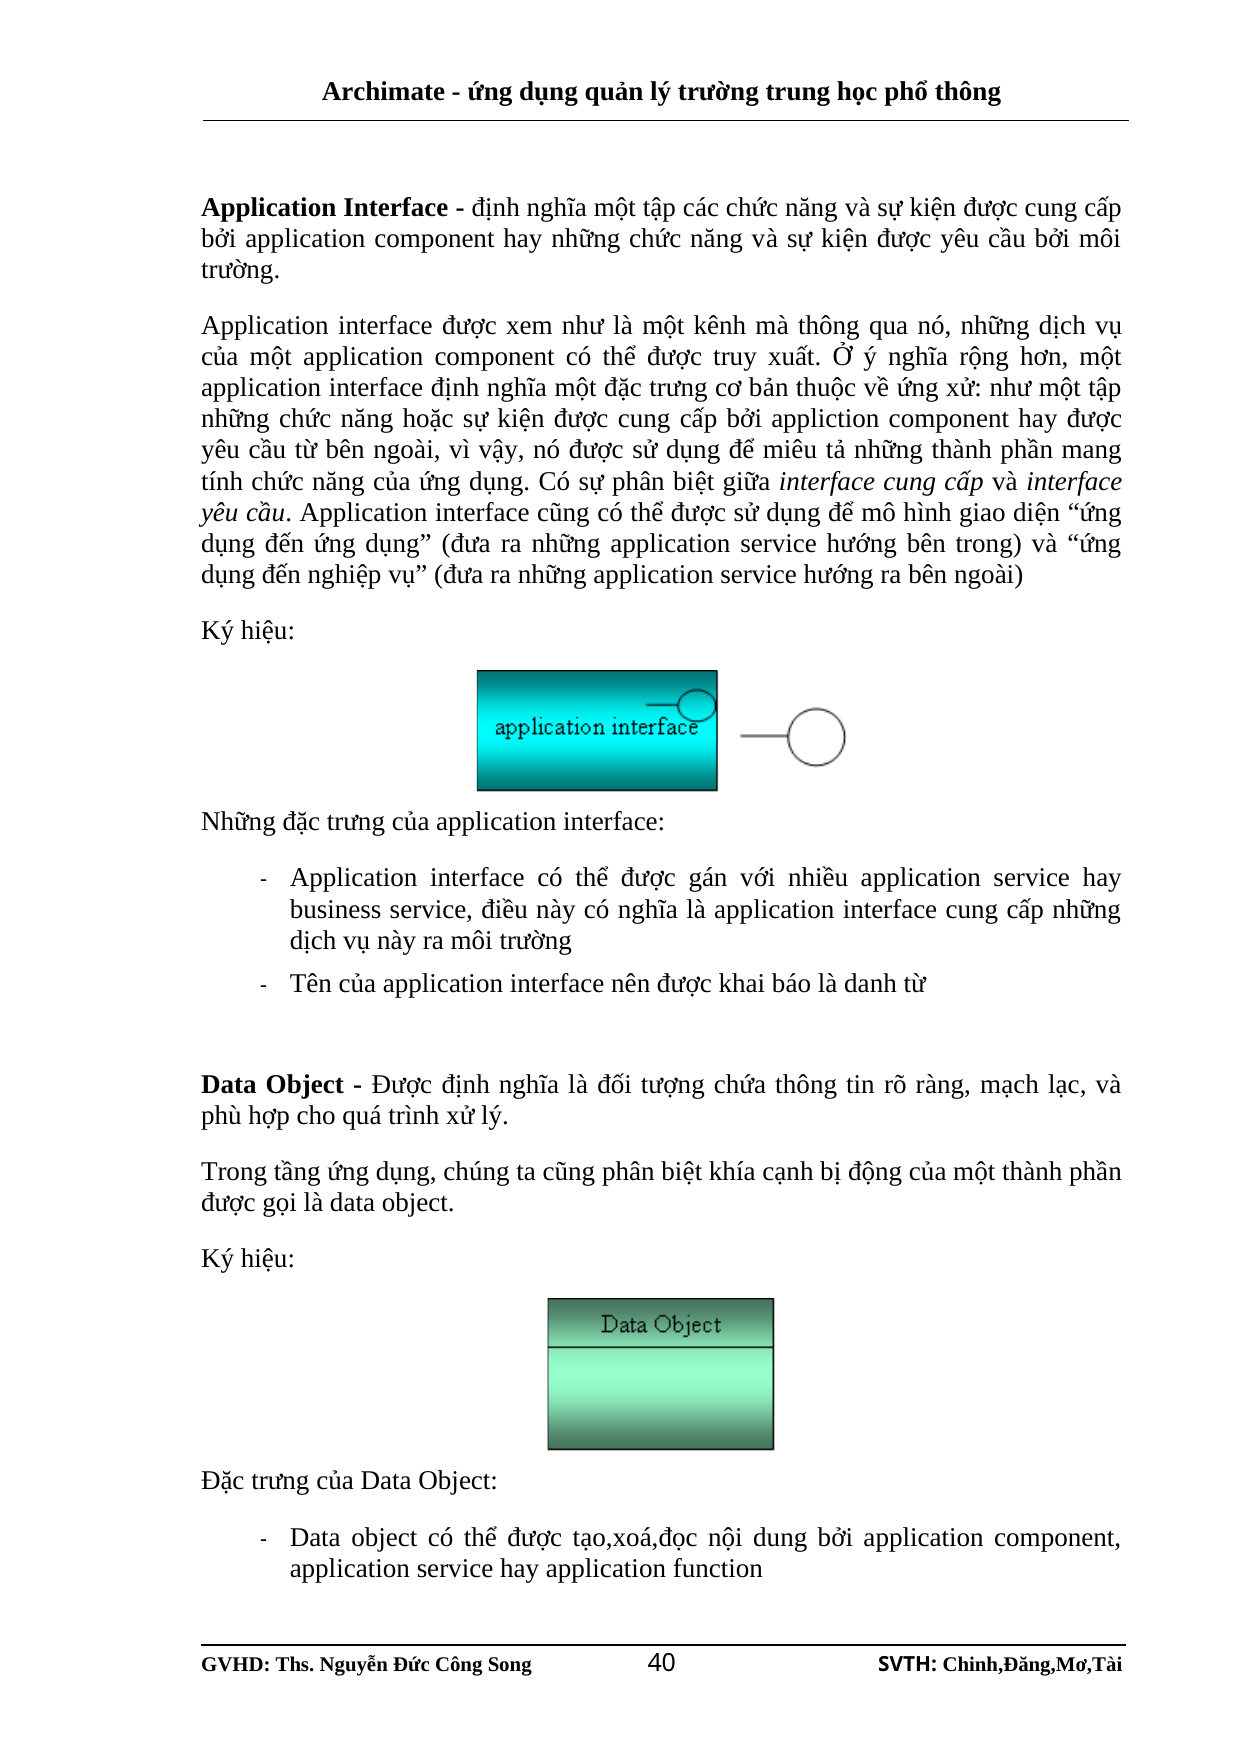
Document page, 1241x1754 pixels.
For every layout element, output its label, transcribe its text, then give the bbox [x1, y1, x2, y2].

text Trong tầng ứng dụng, chúng ta cũng phân biệt khía cạnh bị động của một thành phần được gọi là data object. [201, 1155, 1122, 1217]
text Application interface có thể được gán với nhiều application service hay business service, điều này có nghĩa là application interface cung cấp những dịch vụ này ra môi trường [260, 861, 1122, 955]
text Tên của application interface nên được khai báo là danh từ [260, 968, 1122, 999]
text Đặc trưng của Data Object: [201, 1464, 1122, 1496]
text Application interface được xem như là một kênh mà thông qua nó, những dịch vụ của một application component có thể được truy xuất. Ở ý nghĩa rộng hơn, một application interface định nghĩa một đặc trưng cơ bản thuộc về ứng xử: như một tập những chức năng hoặc sự kiện được cung cấp bởi appliction component hay được yêu cầu từ bên ngoài, vì vậy, nó được sử dụng để miêu tả những thành phần mang tính chức năng của ứng dụng. Có sự phân biệt giữa interface cung cấp và interface yêu cầu. Application interface cũng có thể được sử dụng để mô hình giao diện “ứng dụng đến ứng dụng” (đưa ra những application service hướng bên trong) và “ứng dụng đến nghiệp vụ” (đưa ra những application service hướng ra bên ngoài) [201, 309, 1122, 589]
text Application Interface - định nghĩa một tập các chức năng và sự kiện được cung cấp bởi application component hay những chức năng và sự kiện được yêu cầu bởi môi trường. [201, 159, 1122, 284]
text Ký hiệu: [201, 614, 1122, 646]
picture [547, 1298, 776, 1452]
text Data Object - Được định nghĩa là đối tượng chứa thông tin rõ ràng, mạch lạc, và phù hợp cho quá trình xử lý. [201, 1068, 1122, 1130]
text Ký hiệu: [201, 1242, 1122, 1274]
picture [476, 670, 847, 793]
text Những đặc trưng của application interface: [201, 805, 1122, 836]
text Data object có thể được tạo,xoá,đọc nội dung bởi application component, application service hay application function [260, 1521, 1122, 1583]
